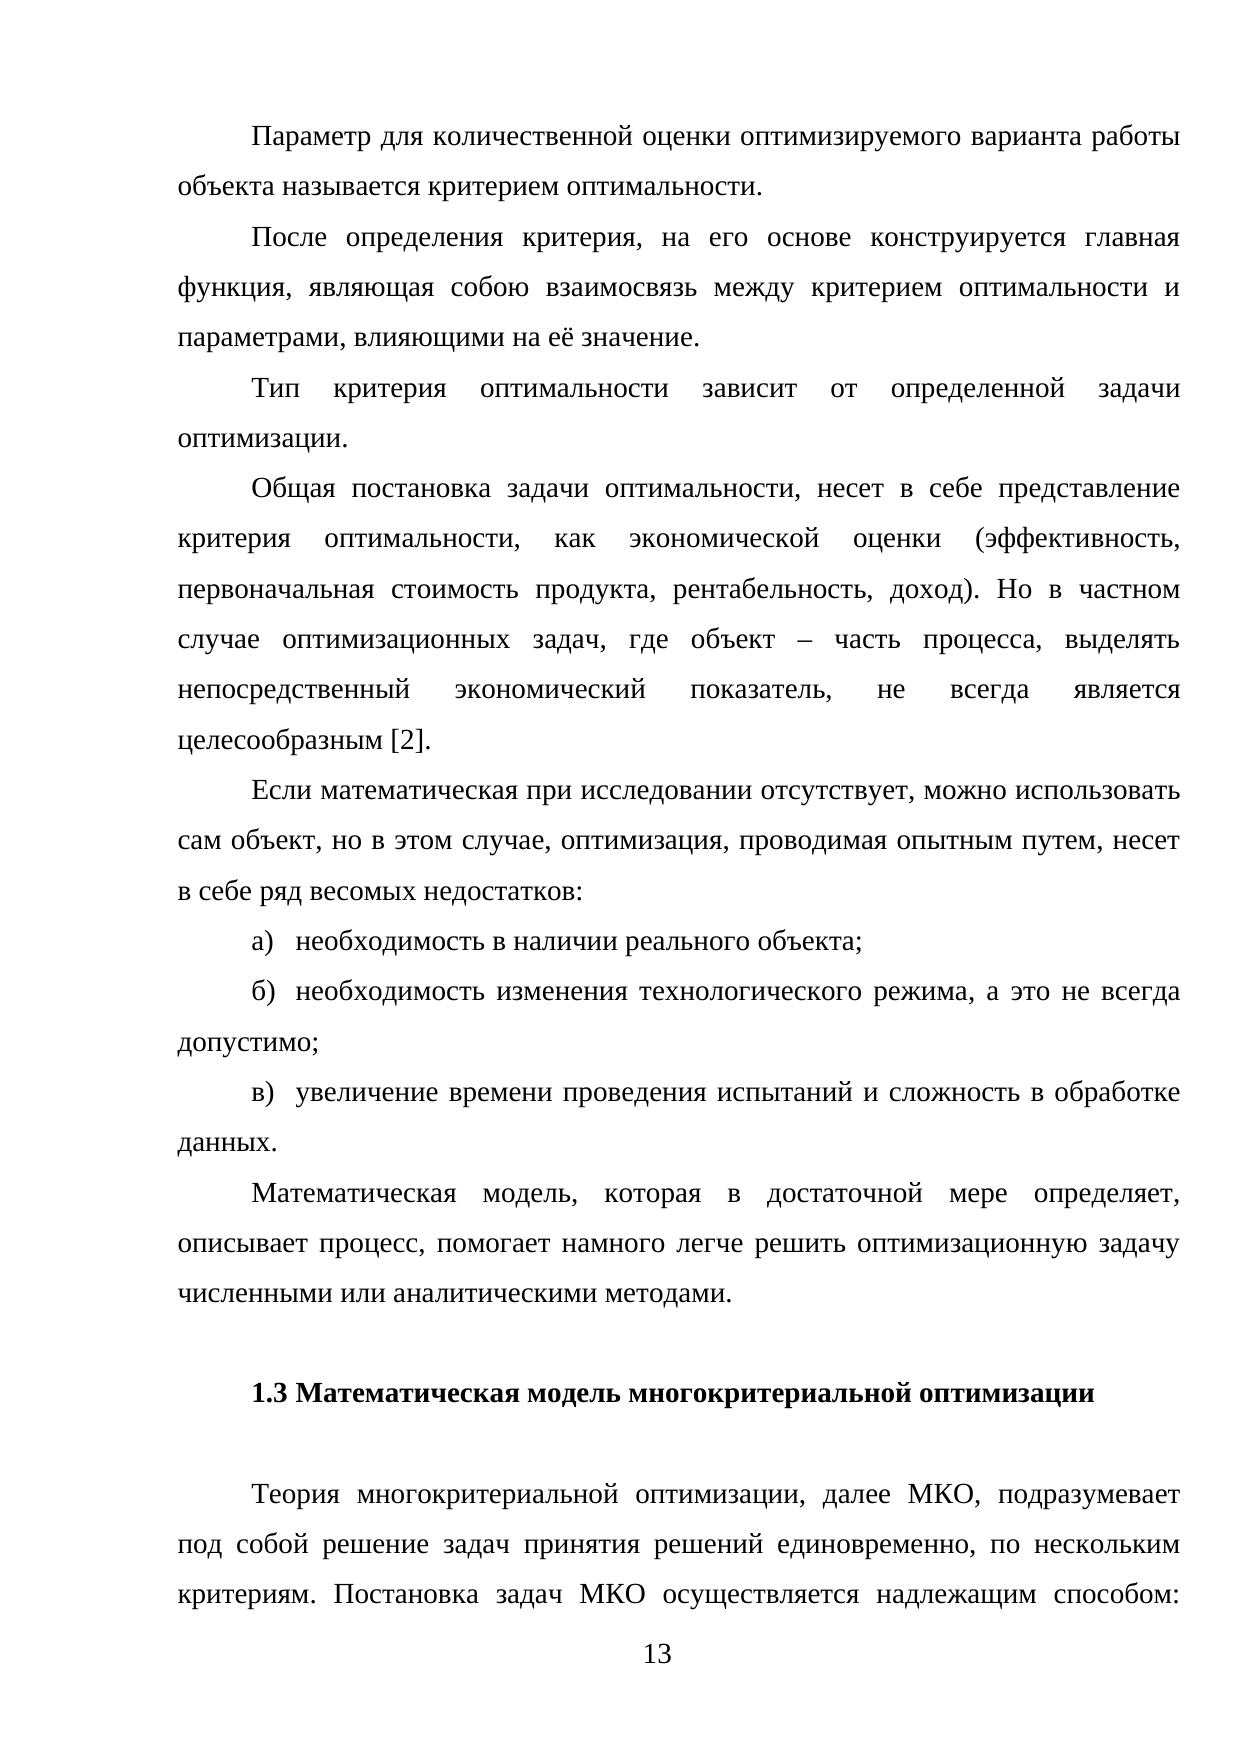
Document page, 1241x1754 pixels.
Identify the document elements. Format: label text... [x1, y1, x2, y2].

text После определения критерия, на его основе конструируется главная функция, являющая собою взаимосвязь между критерием оптимальности и параметрами, влияющими на её значение. [177, 219, 1181, 353]
list необходимость в наличии реального объекта; [177, 923, 1181, 957]
list увеличение времени проведения испытаний и сложность в обработке данных. [177, 1074, 1181, 1158]
text Общая постановка задачи оптимальности, несет в себе представление критерия оптимальности, как экономической оценки (эффективность, первоначальная стоимость продукта, рентабельность, доход). Но в частном случае оптимизационных задач, где объект – часть процесса, выделять непосредственный экономический показатель, не всегда является целесообразным [2]. [177, 470, 1181, 755]
subtitle Математическая модель многокритериальной оптимизации [177, 1376, 1181, 1409]
text Если математическая при исследовании отсутствует, можно использовать сам объект, но в этом случае, оптимизация, проводимая опытным путем, несет в себе ряд весомых недостатков: [177, 772, 1181, 906]
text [177, 1476, 1181, 1610]
text Параметр для количественной оценки оптимизируемого варианта работы объекта называется критерием оптимальности. [177, 118, 1181, 202]
text Тип критерия оптимальности зависит от определенной задачи оптимизации. [177, 370, 1181, 453]
text Математическая модель, которая в достаточной мере определяет, описывает процесс, помогает намного легче решить оптимизационную задачу численными или аналитическими методами. [177, 1175, 1181, 1309]
list необходимость изменения технологического режима, а это не всегда допустимо; [177, 973, 1181, 1057]
